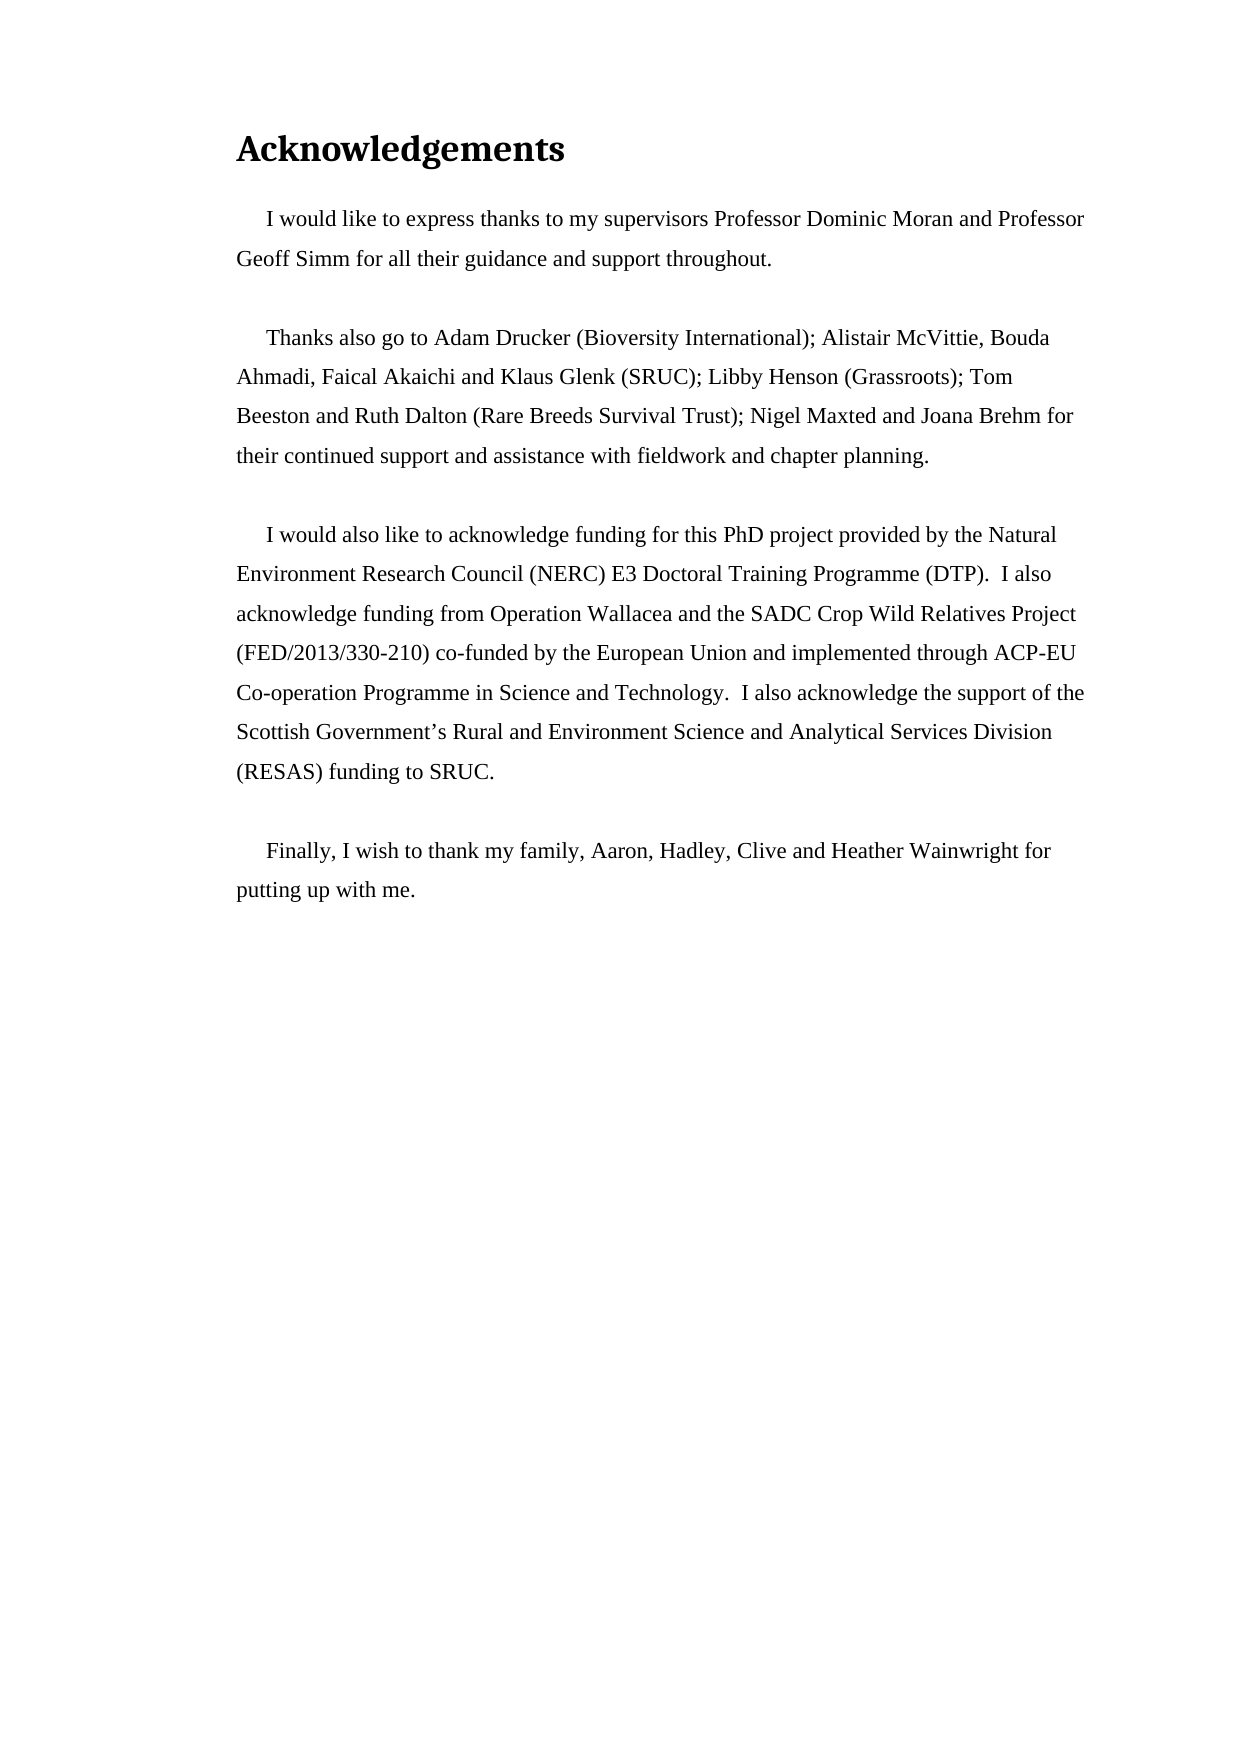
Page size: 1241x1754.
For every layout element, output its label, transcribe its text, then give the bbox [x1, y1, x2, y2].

title Acknowledgements [236, 128, 1092, 171]
text I would also like to acknowledge funding for this PhD project provided by the Natural Environment Research Council (NERC) E3 Doctoral Training Programme (DTP). I also acknowledge funding from Operation Wallacea and the SADC Crop Wild Relatives Project (FED/2013/330-210) co-funded by the European Union and implemented through ACP-EU Co-operation Programme in Science and Technology. I also acknowledge the support of the Scottish Government’s Rural and Environment Science and Analytical Services Division (RESAS) funding to SRUC. [236, 521, 1092, 784]
text I would like to express thanks to my supervisors Professor Dominic Moran and Professor Geoff Simm for all their guidance and support throughout. [236, 205, 1092, 271]
text Finally, I wish to thank my family, Aaron, Hadley, Clive and Heather Wainwright for putting up with me. [236, 837, 1092, 903]
text Thanks also go to Adam Drucker (Bioversity International); Alistair McVittie, Bouda Ahmadi, Faical Akaichi and Klaus Glenk (SRUC); Libby Henson (Grassroots); Tom Beeston and Ruth Dalton (Rare Breeds Survival Trust); Nigel Maxted and Joana Brehm for their continued support and assistance with fieldwork and chapter planning. [236, 324, 1092, 468]
